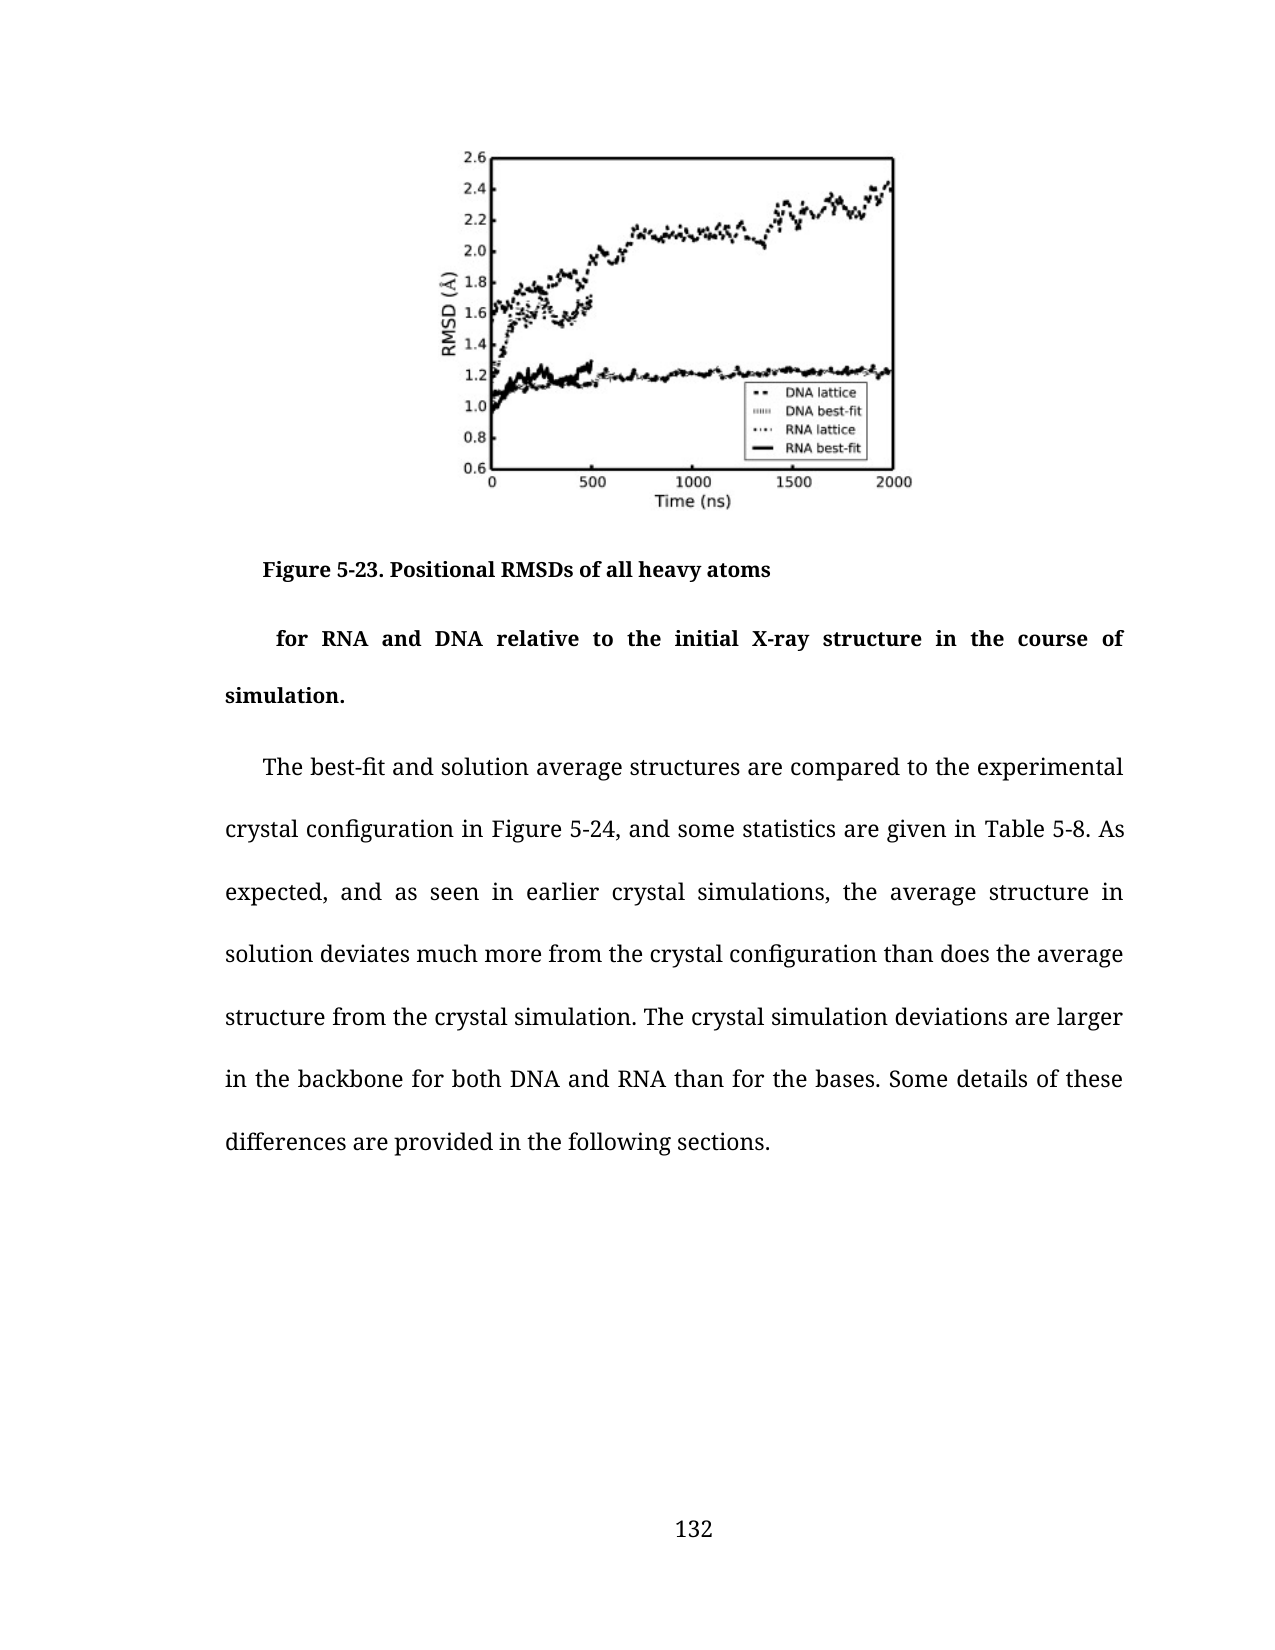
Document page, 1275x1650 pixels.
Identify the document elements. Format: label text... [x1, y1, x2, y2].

text for RNA and DNA relative to the initial X-ray structure in the course of simulation. [225, 624, 1125, 709]
picture [437, 150, 913, 511]
